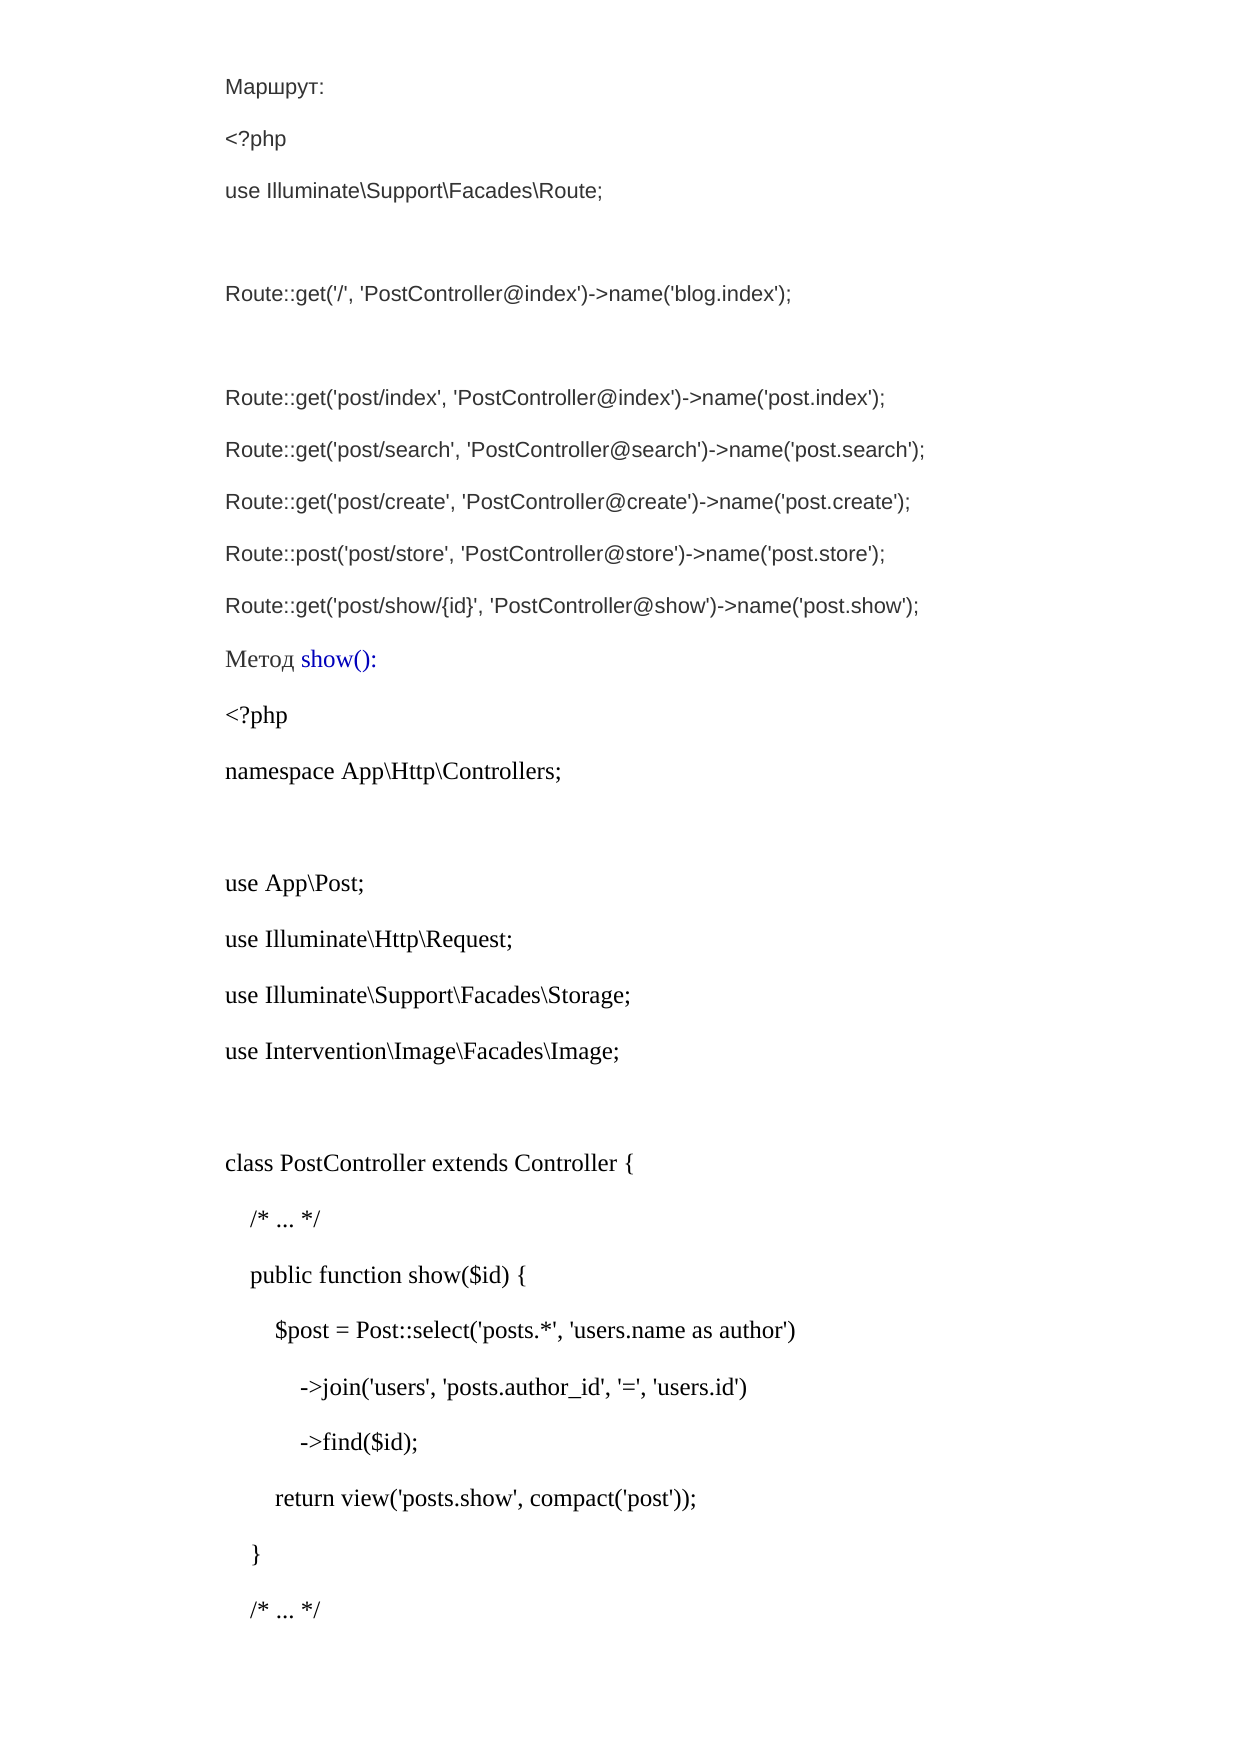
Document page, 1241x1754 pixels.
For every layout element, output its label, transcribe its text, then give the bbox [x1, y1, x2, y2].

text use Intervention\Image\Facades\Image; [225, 1036, 1090, 1065]
text use Illuminate\Http\Request; [225, 924, 1090, 953]
text Route::get('post/show/{id}', 'PostController@show')->name('post.show'); [225, 592, 1090, 618]
text return view('posts.show', compact('post')); [225, 1483, 1090, 1512]
text class PostController extends Controller { [225, 1148, 1090, 1177]
text /* ... */ [225, 1204, 1090, 1232]
text Route::get('post/search', 'PostController@search')->name('post.search'); [225, 437, 1090, 462]
text } [225, 1539, 1090, 1568]
text <?php [225, 700, 1090, 729]
text $post = Post::select('posts.*', 'users.name as author') [225, 1316, 1090, 1344]
text ->find($id); [225, 1427, 1090, 1456]
text Маршрут: [225, 74, 1090, 99]
text Метод show(): [225, 644, 1090, 673]
text use Illuminate\Support\Facades\Storage; [225, 980, 1090, 1009]
text namespace App\Http\Controllers; [225, 756, 1090, 785]
text /* ... */ [225, 1595, 1090, 1624]
text Route::get('post/create', 'PostController@create')->name('post.create'); [225, 489, 1090, 514]
text Route::get('/', 'PostController@index')->name('blog.index'); [225, 281, 1090, 306]
text use Illuminate\Support\Facades\Route; [225, 177, 1090, 203]
text Route::post('post/store', 'PostController@store')->name('post.store'); [225, 541, 1090, 566]
text ->join('users', 'posts.author_id', '=', 'users.id') [225, 1372, 1090, 1400]
text Route::get('post/index', 'PostController@index')->name('post.index'); [225, 385, 1090, 410]
text public function show($id) { [225, 1260, 1090, 1288]
text use App\Post; [225, 868, 1090, 897]
text <?php [225, 126, 1090, 151]
